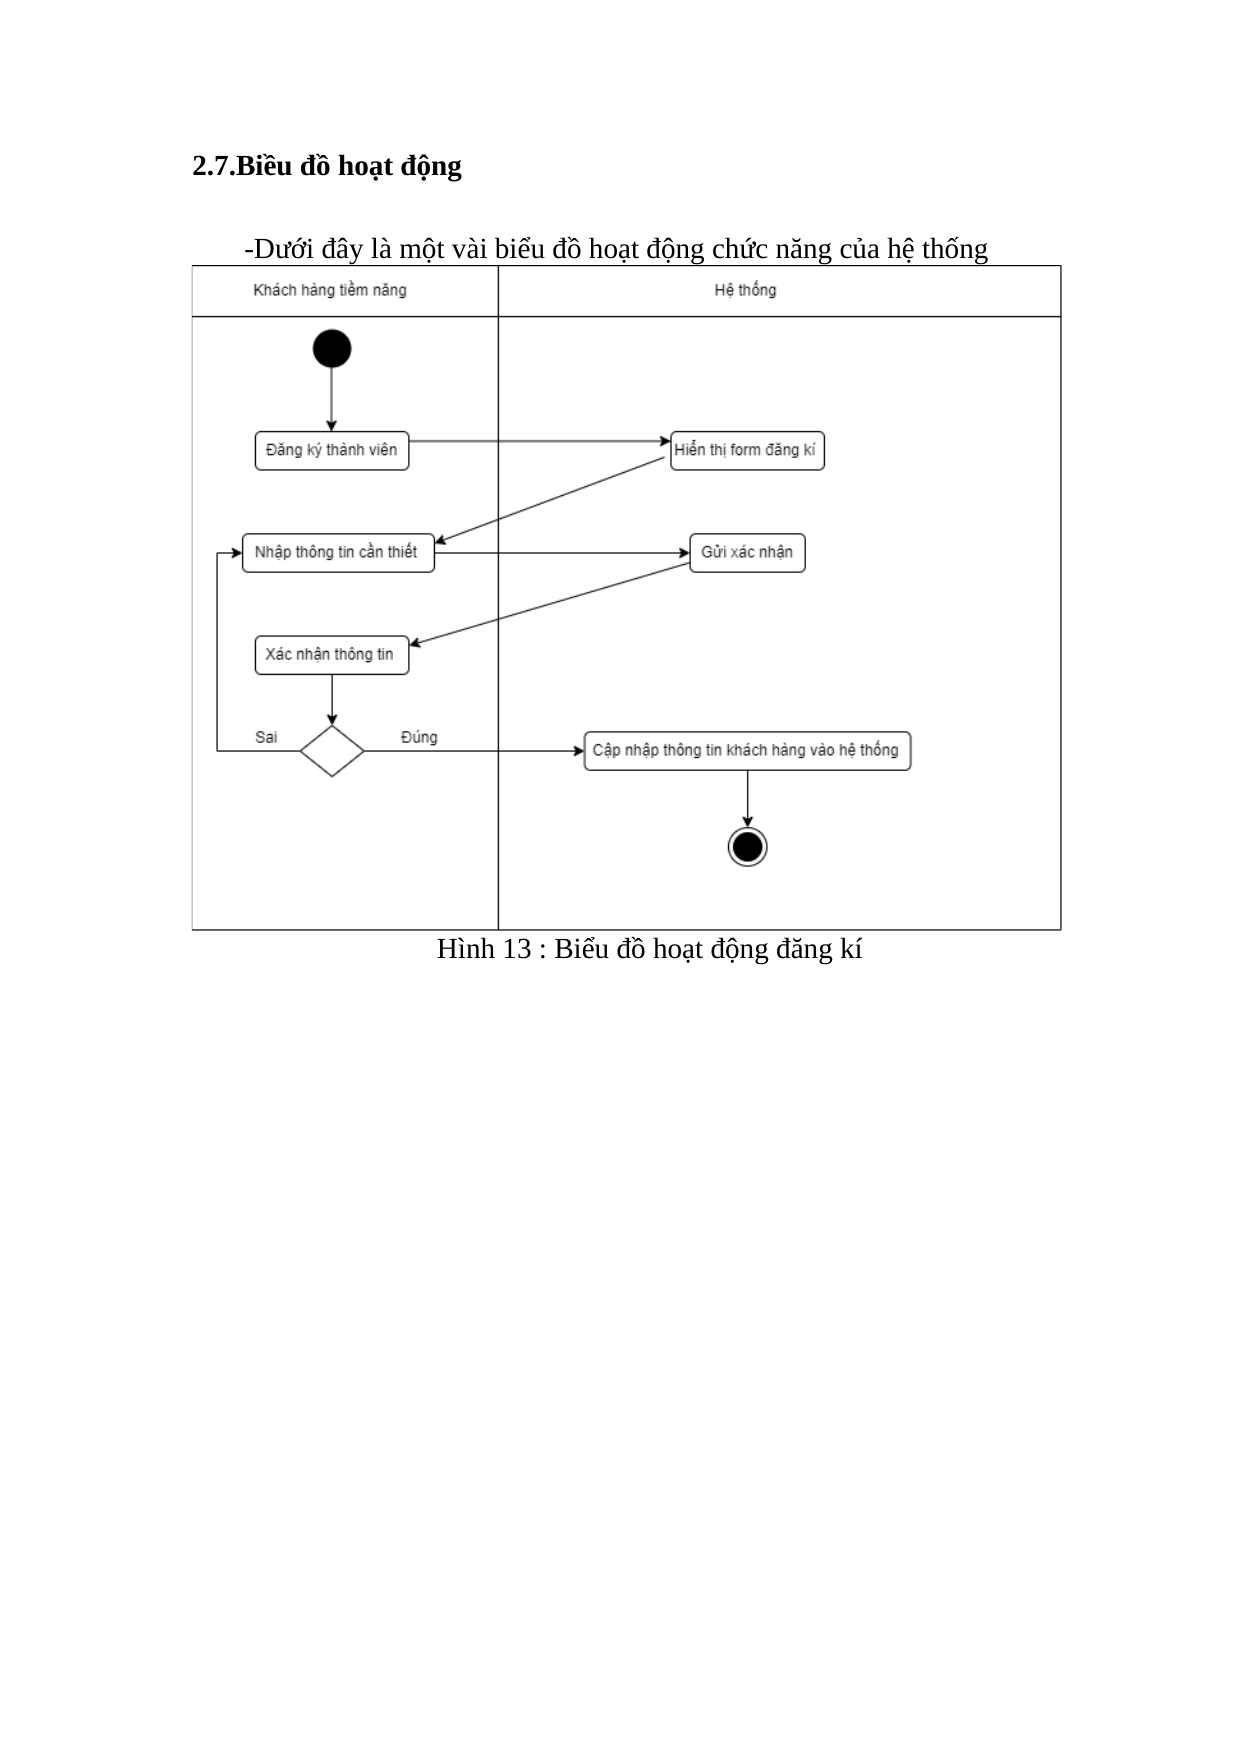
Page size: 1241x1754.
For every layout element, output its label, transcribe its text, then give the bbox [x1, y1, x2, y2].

list -Dưới đây là một vài biểu đồ hoạt động chức năng của hệ thống [229, 232, 1122, 265]
text Hình 13 : Biểu đồ hoạt động đăng kí [177, 932, 1122, 965]
subtitle 2.7.Biều đồ hoạt động [192, 148, 1122, 181]
picture [191, 265, 1063, 932]
